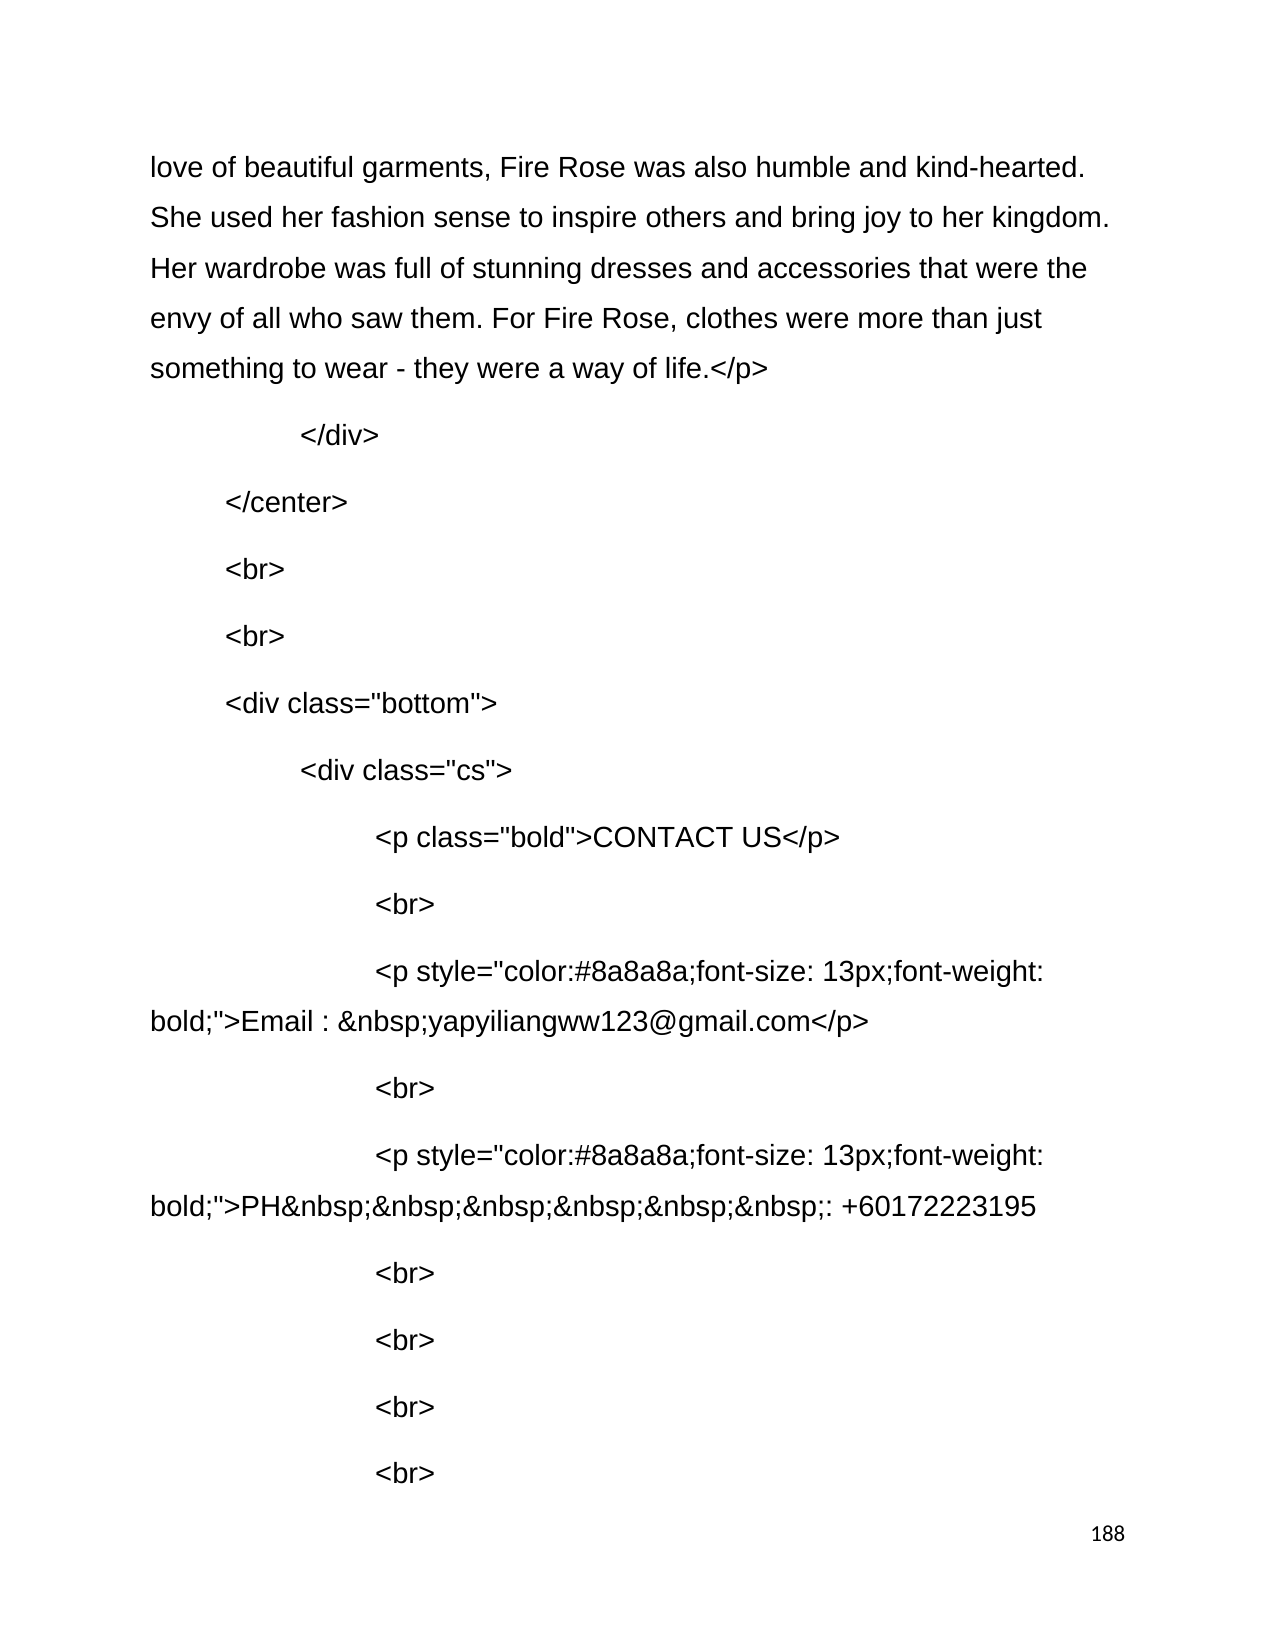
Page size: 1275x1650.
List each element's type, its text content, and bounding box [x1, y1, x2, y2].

text <br> [150, 1389, 1125, 1423]
text <p style="color:#8a8a8a;font-size: 13px;font-weight: bold;">PH&nbsp;&nbsp;&nbsp;&nbsp;&nbsp;&nbsp;: +60172223195 [150, 1138, 1125, 1222]
text <p style="color:#8a8a8a;font-size: 13px;font-weight: bold;">Email : &nbsp;yapyiliangww123@gmail.com</p> [150, 954, 1125, 1038]
text <br> [150, 619, 1125, 653]
text </center> [150, 485, 1125, 519]
text <br> [150, 1071, 1125, 1105]
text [150, 150, 1125, 385]
text <br> [150, 1256, 1125, 1289]
text <br> [150, 1323, 1125, 1356]
text <div class="bottom"> [150, 686, 1125, 720]
text </div> [150, 418, 1125, 452]
text <div class="cs"> [150, 753, 1125, 787]
text <br> [150, 552, 1125, 586]
text <br> [150, 887, 1125, 921]
text <p class="bold">CONTACT US</p> [150, 820, 1125, 854]
text <br> [150, 1457, 1125, 1490]
